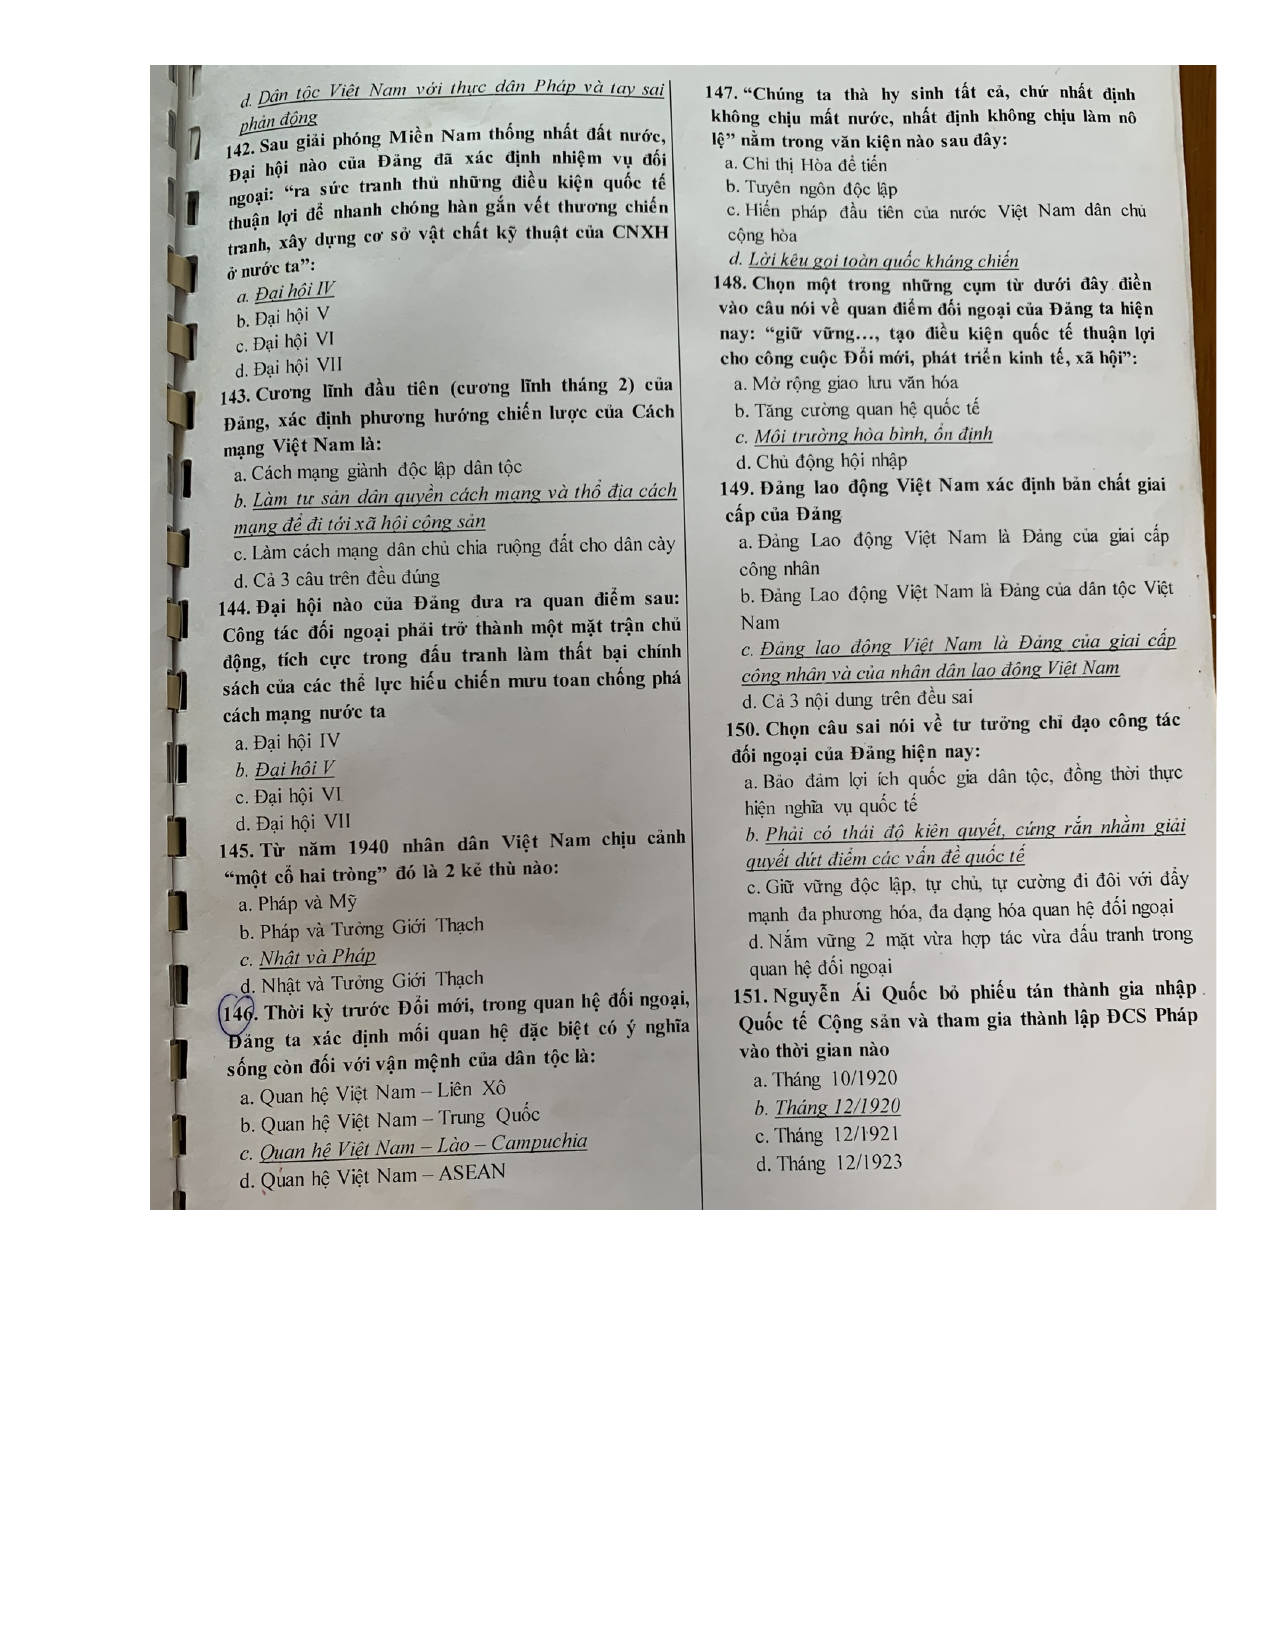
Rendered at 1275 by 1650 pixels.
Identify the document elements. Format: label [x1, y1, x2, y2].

picture [150, 65, 1217, 1210]
